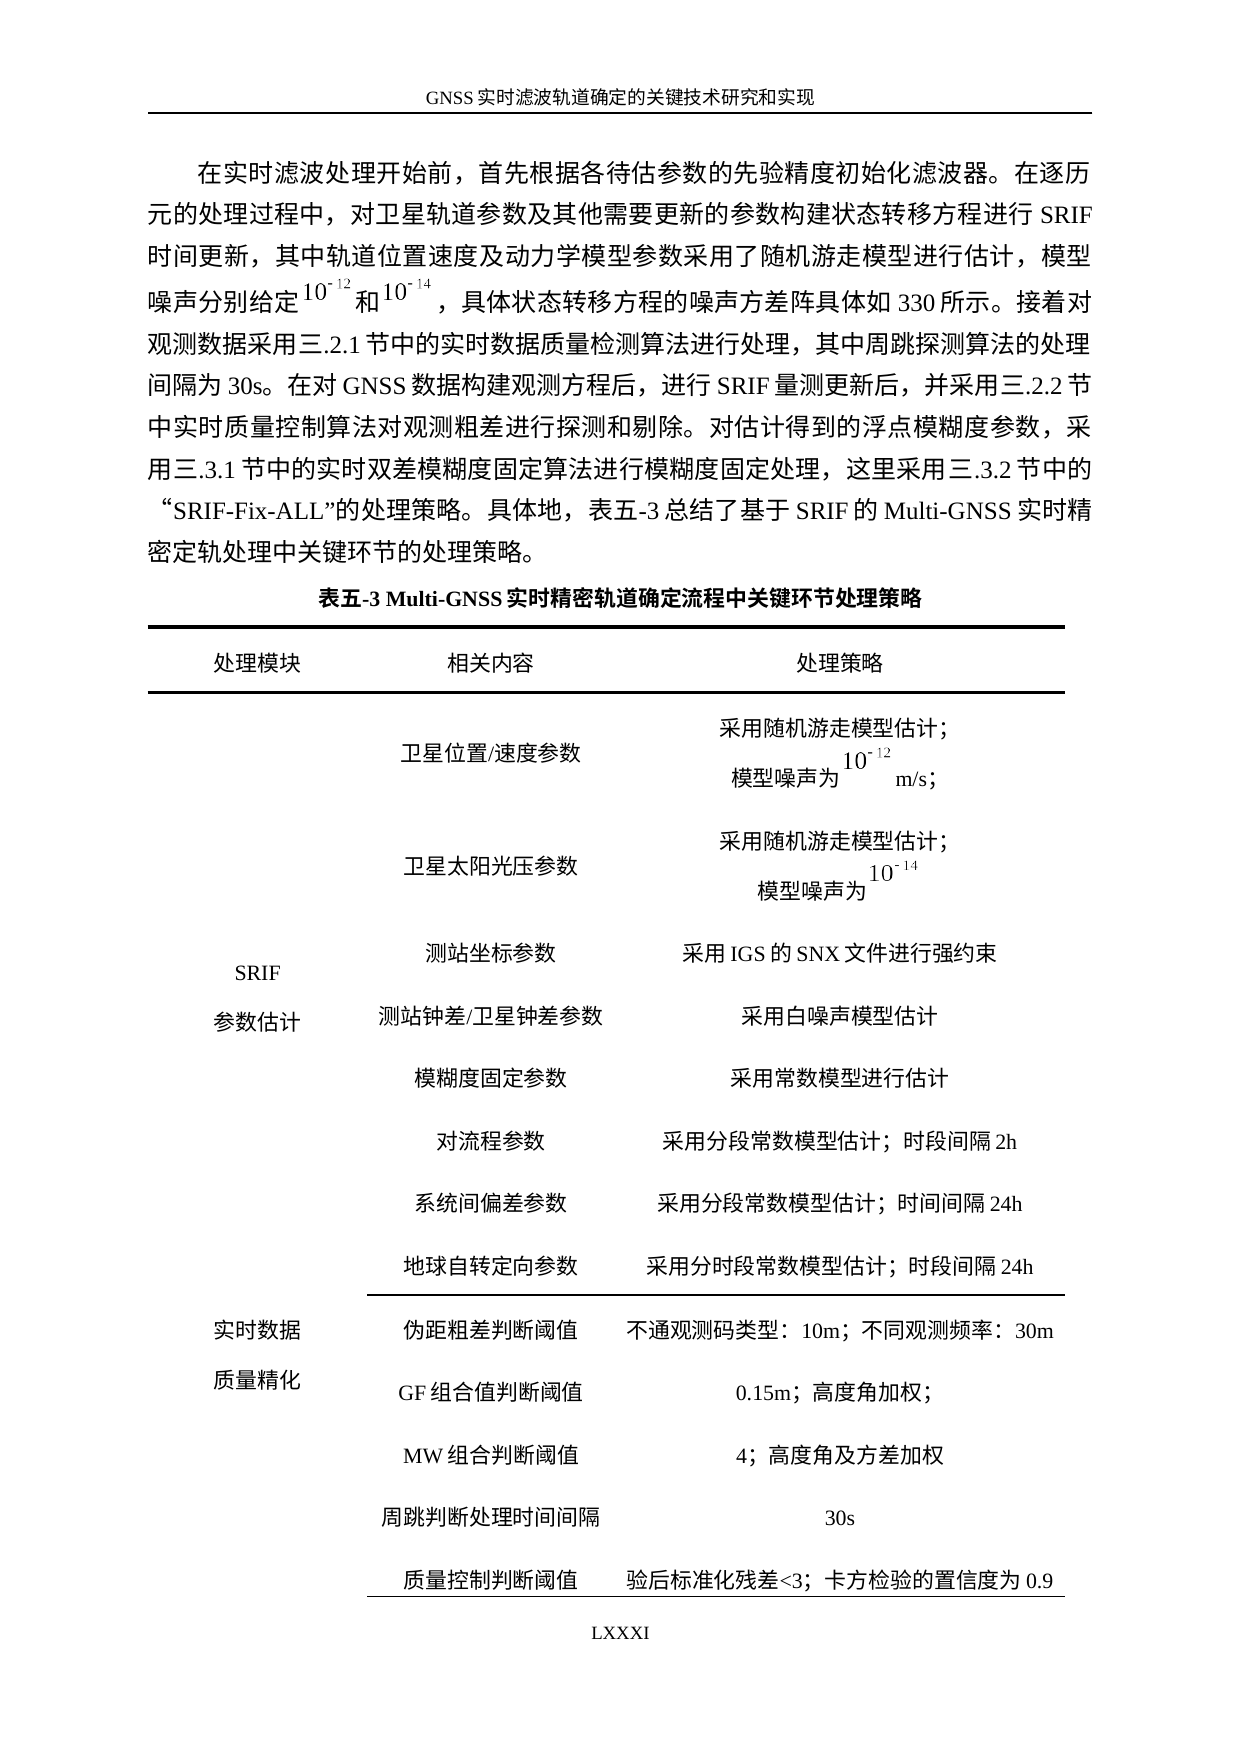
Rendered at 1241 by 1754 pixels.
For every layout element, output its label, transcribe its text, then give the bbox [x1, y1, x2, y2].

table_cell MW组合判断阈值 [367, 1421, 614, 1483]
table_header 相关内容 [367, 629, 614, 691]
table_cell 采用分段常数模型估计；时间间隔24h [615, 1169, 1065, 1232]
table_cell 卫星位置/速度参数 [367, 694, 614, 807]
table_cell 采用常数模型进行估计 [615, 1044, 1065, 1107]
table_cell 不通观测码类型：10m；不同观测频率：30m [615, 1296, 1065, 1358]
table_cell SRIF 参数估计 [148, 694, 367, 1294]
table_cell 采用白噪声模型估计 [615, 982, 1065, 1044]
text 在实时滤波处理开始前，首先根据各待估参数的先验精度初始化滤波器。在逐历元的处理过程中，对卫星轨道参数及其他需要更新的参数构建状态转移方程进行SRIF时间更新，其中轨道位置速度及动力学模型参数采用了随机游走模型进行估计，模型噪声分别给定和，具体状态转移方程的噪声方差阵具体如所示。接着对观测数据采用3.2.1节中的实时数据质量检测算法进行处理，其中周跳探测算法的处理间隔为30s。在对GNSS数据构建观测方程后，进行SRIF量测更新后，并采用3.2.2节中实时质量控制算法对观测粗差进行探测和剔除。对估计得到的浮点模糊度参数，采用3.3.1节中的实时双差模糊度固定算法进行模糊度固定处理，这里采用3.3.2节中的“SRIF-Fix-ALL”的处理策略。具体地，表5-3总结了基于SRIF的Multi-GNSS实时精密定轨处理中关键环节的处理策略。 [148, 148, 1092, 569]
table_cell 4；高度角及方差加权 [615, 1421, 1065, 1483]
table_cell 模糊度固定参数 [367, 1044, 614, 1107]
table_cell 采用随机游走模型估计； 模型噪声为 [615, 807, 1065, 919]
table_cell 0.15m；高度角加权； [615, 1358, 1065, 1421]
table_cell 质量控制判断阈值 [367, 1546, 614, 1596]
table_header 处理策略 [615, 629, 1065, 691]
table_cell 伪距粗差判断阈值 [367, 1296, 614, 1358]
text Multi-GNSS实时精密轨道确定流程中关键环节处理策略 [148, 581, 1092, 613]
table_cell 采用分时段常数模型估计；时段间隔24h [615, 1232, 1065, 1294]
table_cell 测站坐标参数 [367, 919, 614, 982]
table_cell 卫星太阳光压参数 [367, 807, 614, 919]
table_cell 测站钟差/卫星钟差参数 [367, 982, 614, 1044]
table_cell 系统间偏差参数 [367, 1169, 614, 1232]
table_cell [615, 1546, 1065, 1596]
table_cell 实时数据 质量精化 [148, 1294, 367, 1596]
table_cell 30s [615, 1483, 1065, 1546]
table_cell 周跳判断处理时间间隔 [367, 1483, 614, 1546]
table_header 处理模块 [148, 629, 367, 691]
table_cell 采用随机游走模型估计； 模型噪声为m/s； [615, 694, 1065, 807]
table_cell GF组合值判断阈值 [367, 1358, 614, 1421]
table_cell 采用分段常数模型估计；时段间隔2h [615, 1107, 1065, 1169]
table_cell 对流程参数 [367, 1107, 614, 1169]
table_cell 地球自转定向参数 [367, 1232, 614, 1294]
table_cell 采用IGS的SNX文件进行强约束 [615, 919, 1065, 982]
